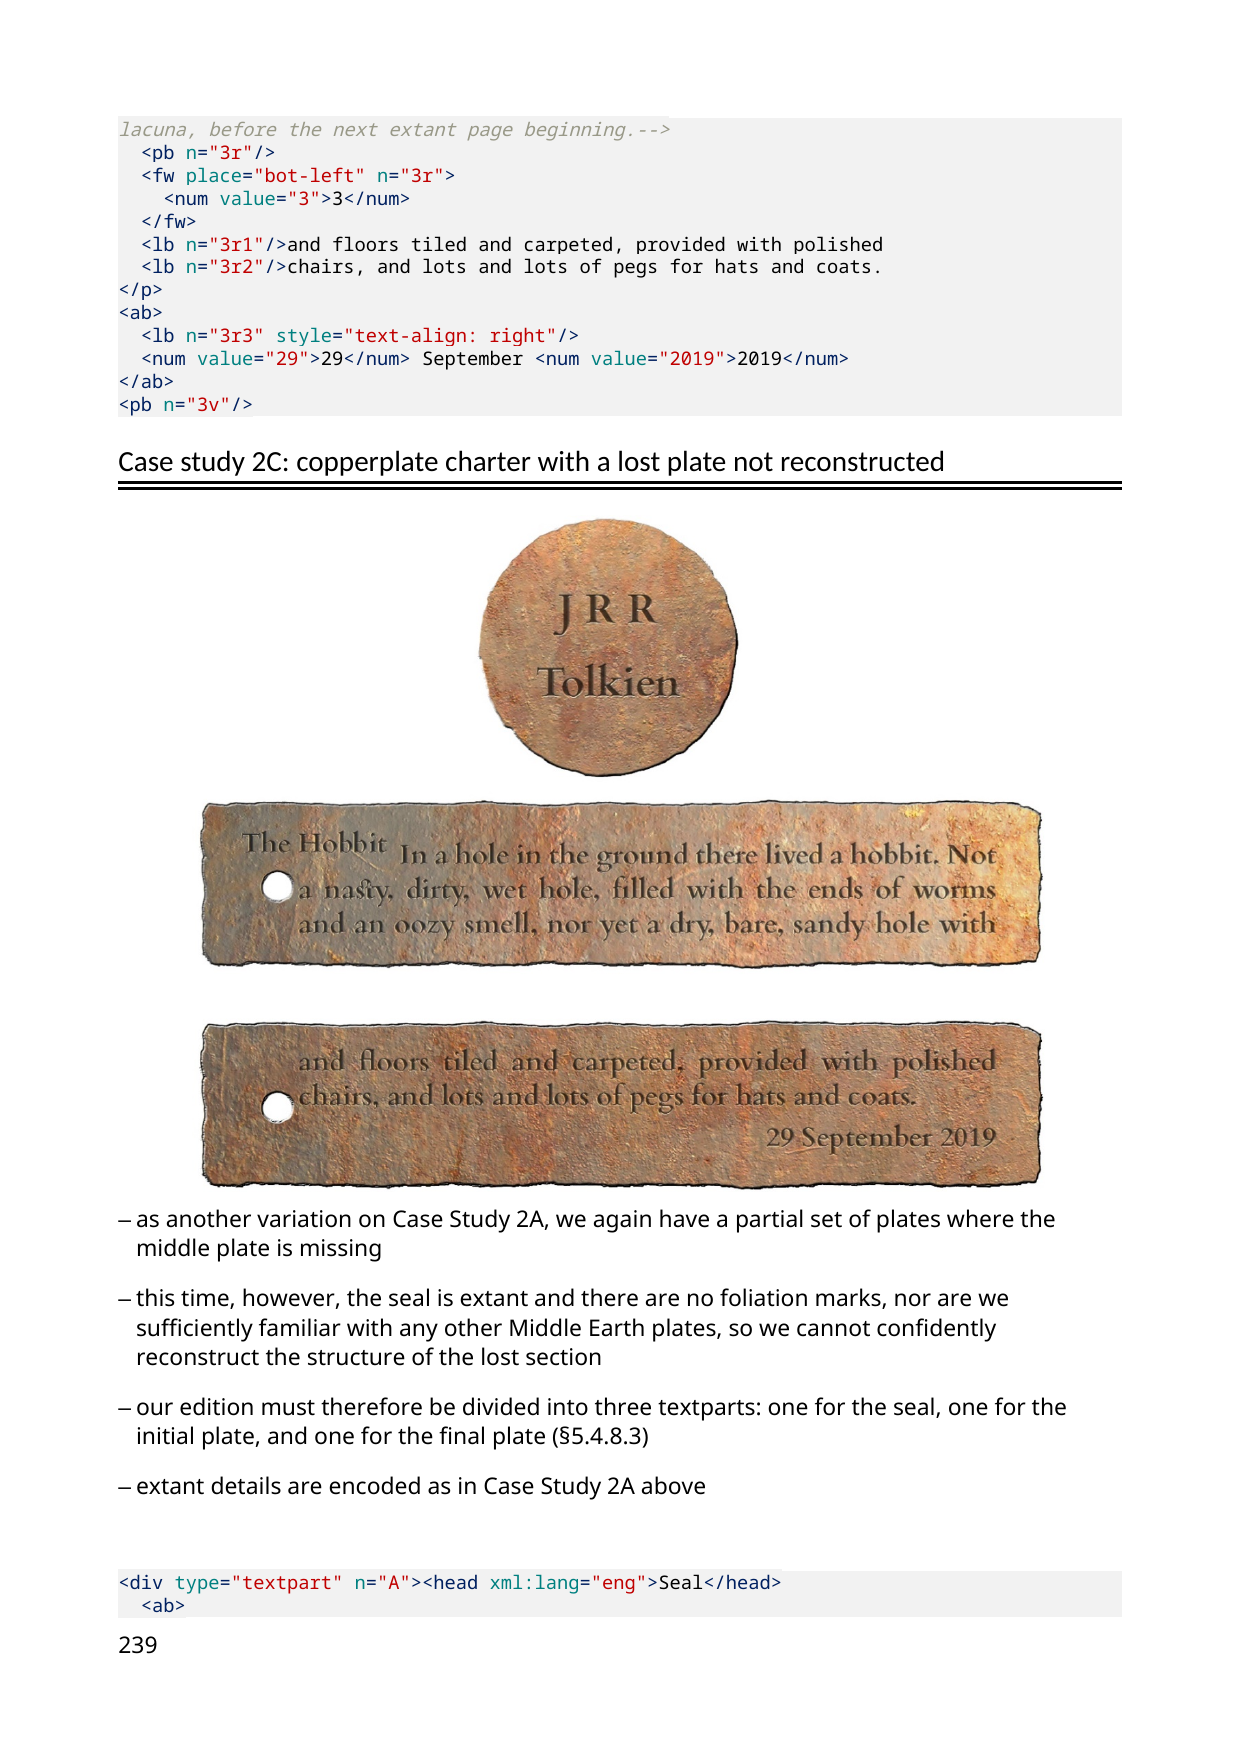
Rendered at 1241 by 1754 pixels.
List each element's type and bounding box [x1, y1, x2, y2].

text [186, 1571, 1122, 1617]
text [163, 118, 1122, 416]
picture [192, 515, 1048, 1192]
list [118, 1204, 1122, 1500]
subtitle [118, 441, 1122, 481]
